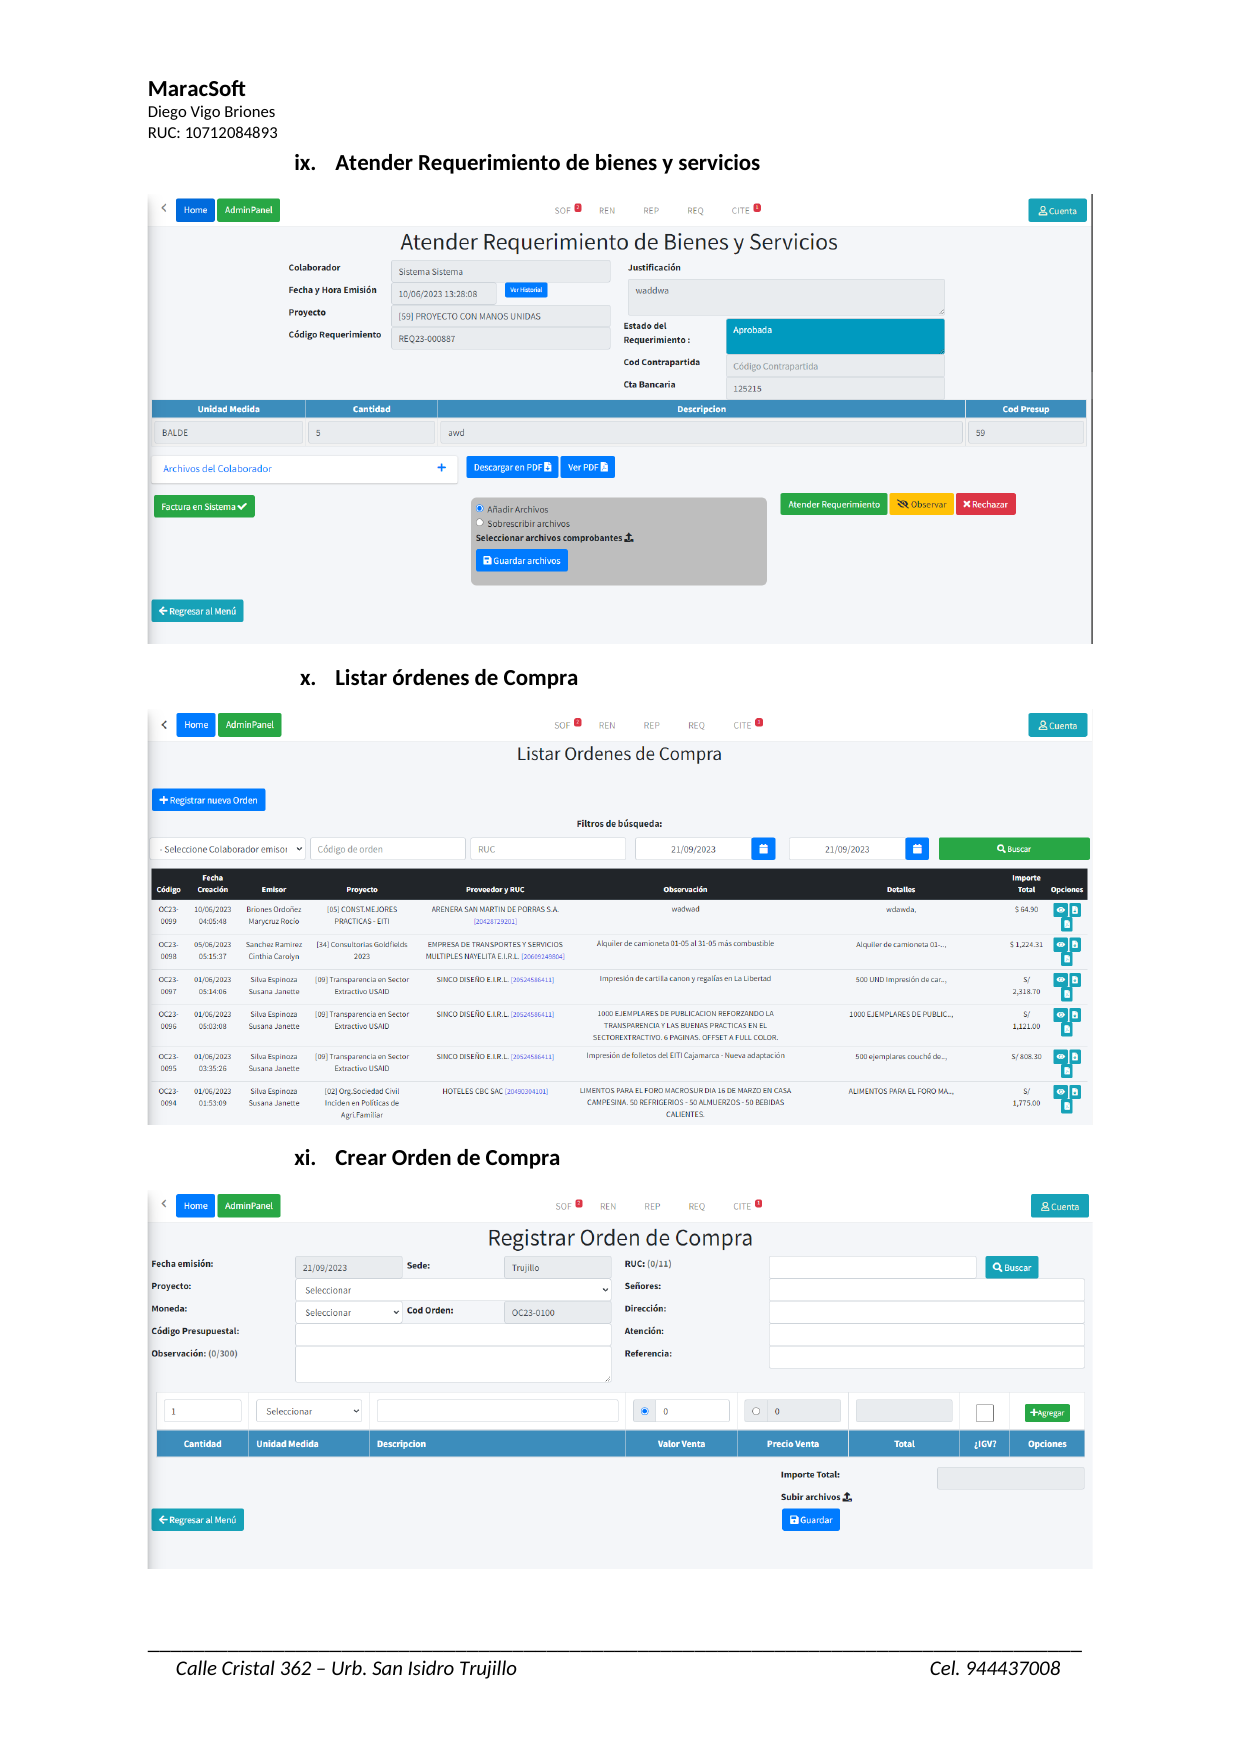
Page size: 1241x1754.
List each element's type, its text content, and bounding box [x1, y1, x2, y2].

picture [147, 1190, 1093, 1569]
picture [147, 194, 1093, 644]
list Crear Orden de Compra [316, 1143, 1093, 1171]
list Listar órdenes de Compra [316, 663, 1093, 691]
list Atender Requerimiento de bienes y servicios [316, 148, 1093, 176]
picture [147, 709, 1093, 1125]
